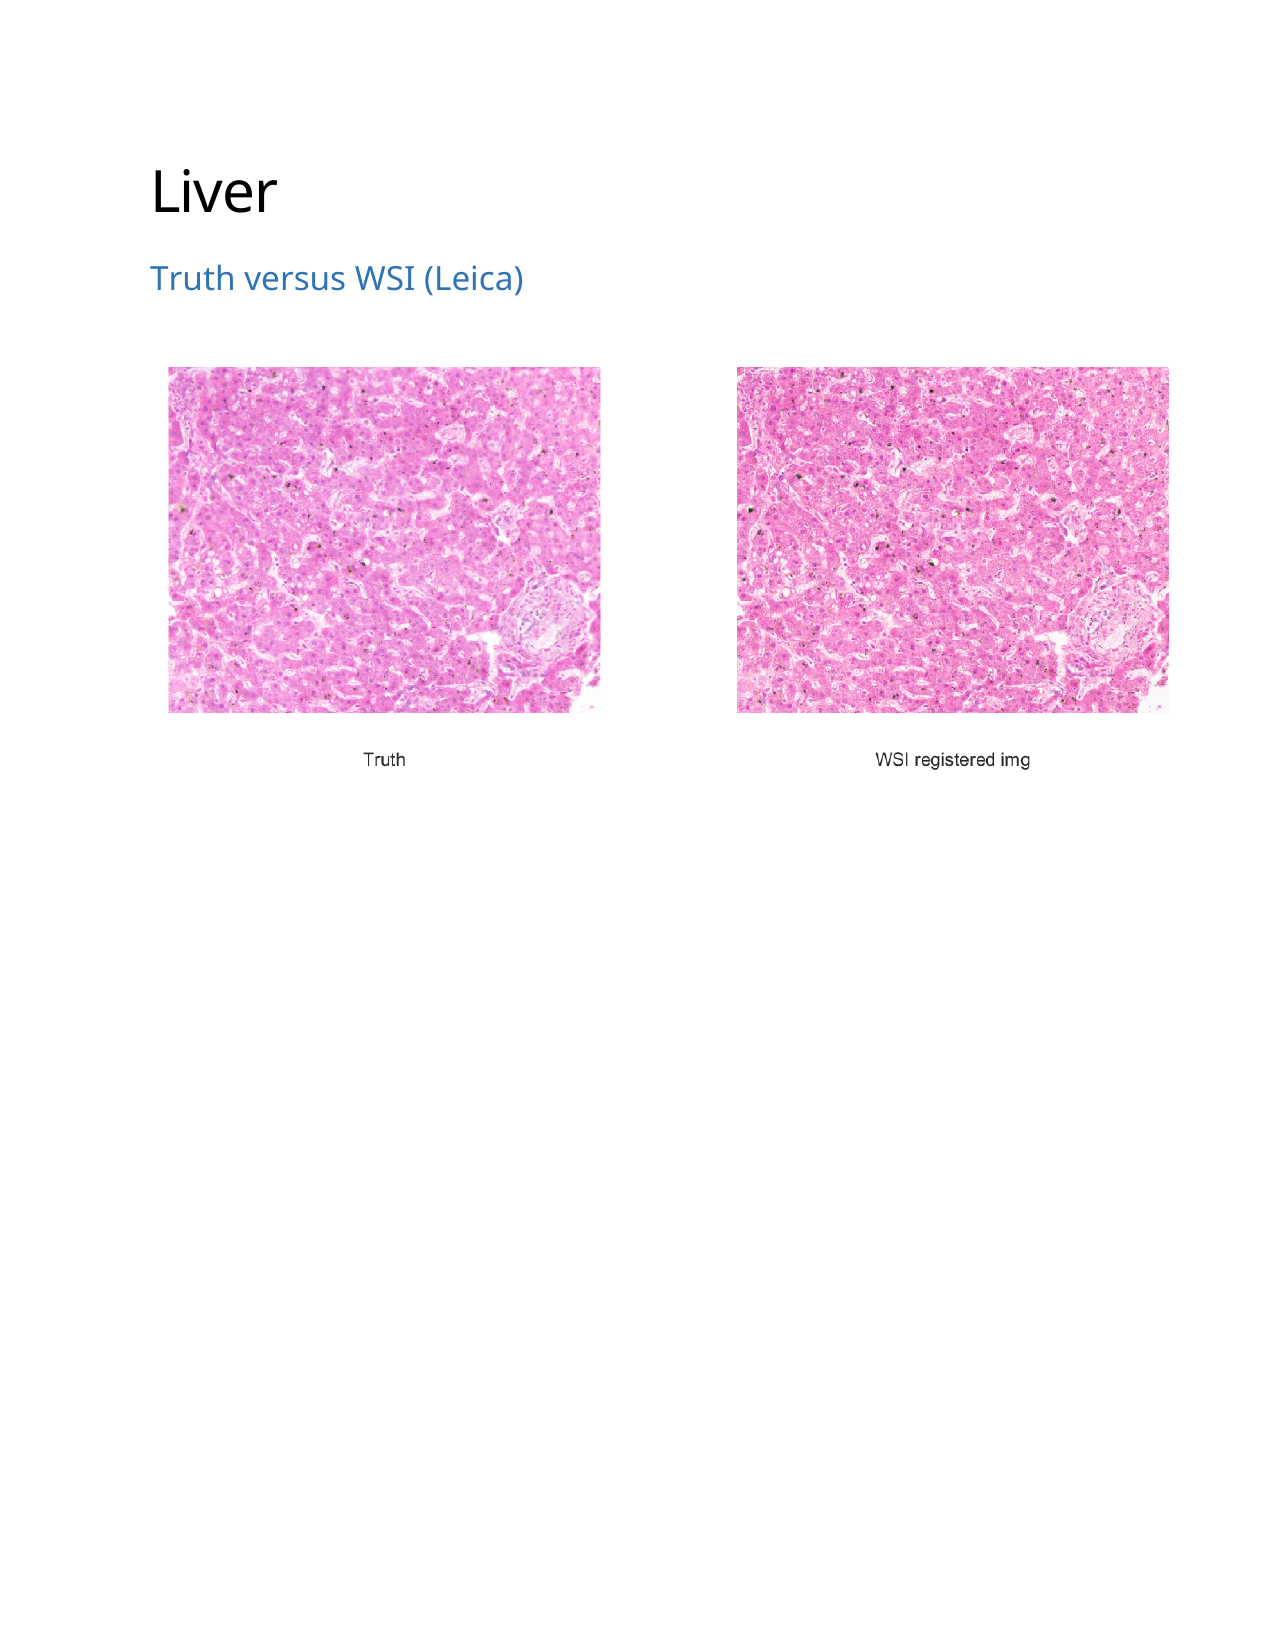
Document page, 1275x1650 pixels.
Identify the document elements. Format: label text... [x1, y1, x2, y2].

title Liver [150, 150, 1125, 229]
subtitle Truth versus WSI (Leica) [150, 254, 1125, 300]
picture [0, 303, 1275, 794]
